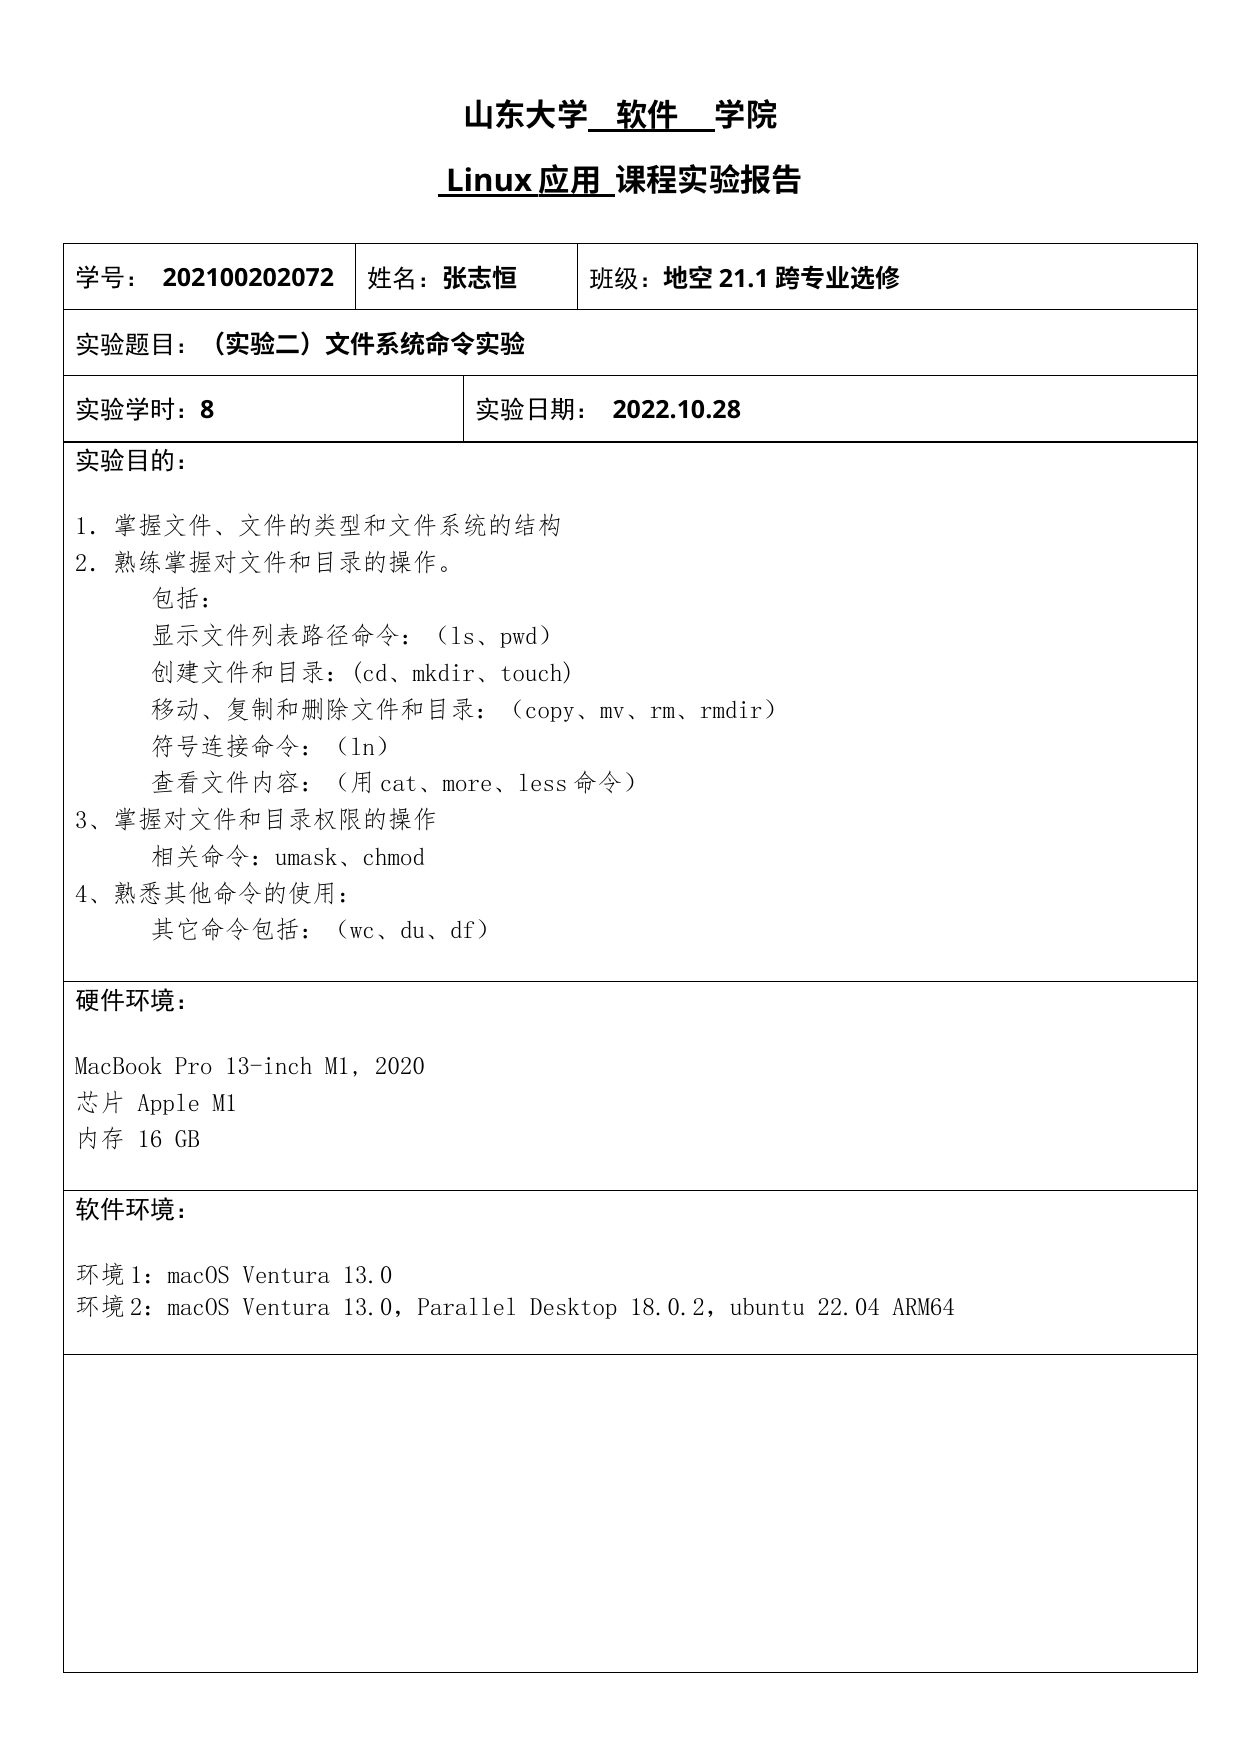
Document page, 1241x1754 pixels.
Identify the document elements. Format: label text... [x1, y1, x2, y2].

table_cell 实验题目：（实验二）文件系统命令实验 [64, 310, 1197, 375]
table_cell 实验日期： 2022.10.28 [464, 376, 1197, 441]
text 山东大学 软件 学院 [75, 81, 1165, 146]
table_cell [64, 1355, 1197, 1672]
table_header 学号： 202100202072 [64, 244, 355, 309]
table_cell 实验学时：8 [64, 376, 463, 441]
table_cell 实验目的： 1．掌握文件、文件的类型和文件系统的结构 2．熟练掌握对文件和目录的操作。 包括： 显示文件列表路径命令：（ls、pwd） 创建文件和目录：(cd、mkdir、touch) 移动、复制和删除文件和目录：（copy、mv、rm、rmdir） 符号连接命令：（ln） 查看文件内容：（用cat、more、less命令） 3、掌握对文件和目录权限的操作 相关命令：umask、chmod 4、熟悉其他命令的使用： 其它命令包括：（wc、du、df） [64, 443, 1197, 981]
table_cell 软件环境： 环境1：macOS Ventura 13.0 环境2：macOS Ventura 13.0，Parallel Desktop 18.0.2，ubuntu 22.04 ARM64 [64, 1191, 1197, 1353]
table_header 姓名：张志恒 [356, 244, 577, 309]
table_cell 硬件环境： MacBook Pro 13-inch M1, 2020 芯片 Apple M1 内存 16 GB [64, 982, 1197, 1190]
table_header 班级：地空21.1 跨专业选修 [578, 244, 1197, 309]
text Linux应用 课程实验报告 [75, 146, 1165, 211]
